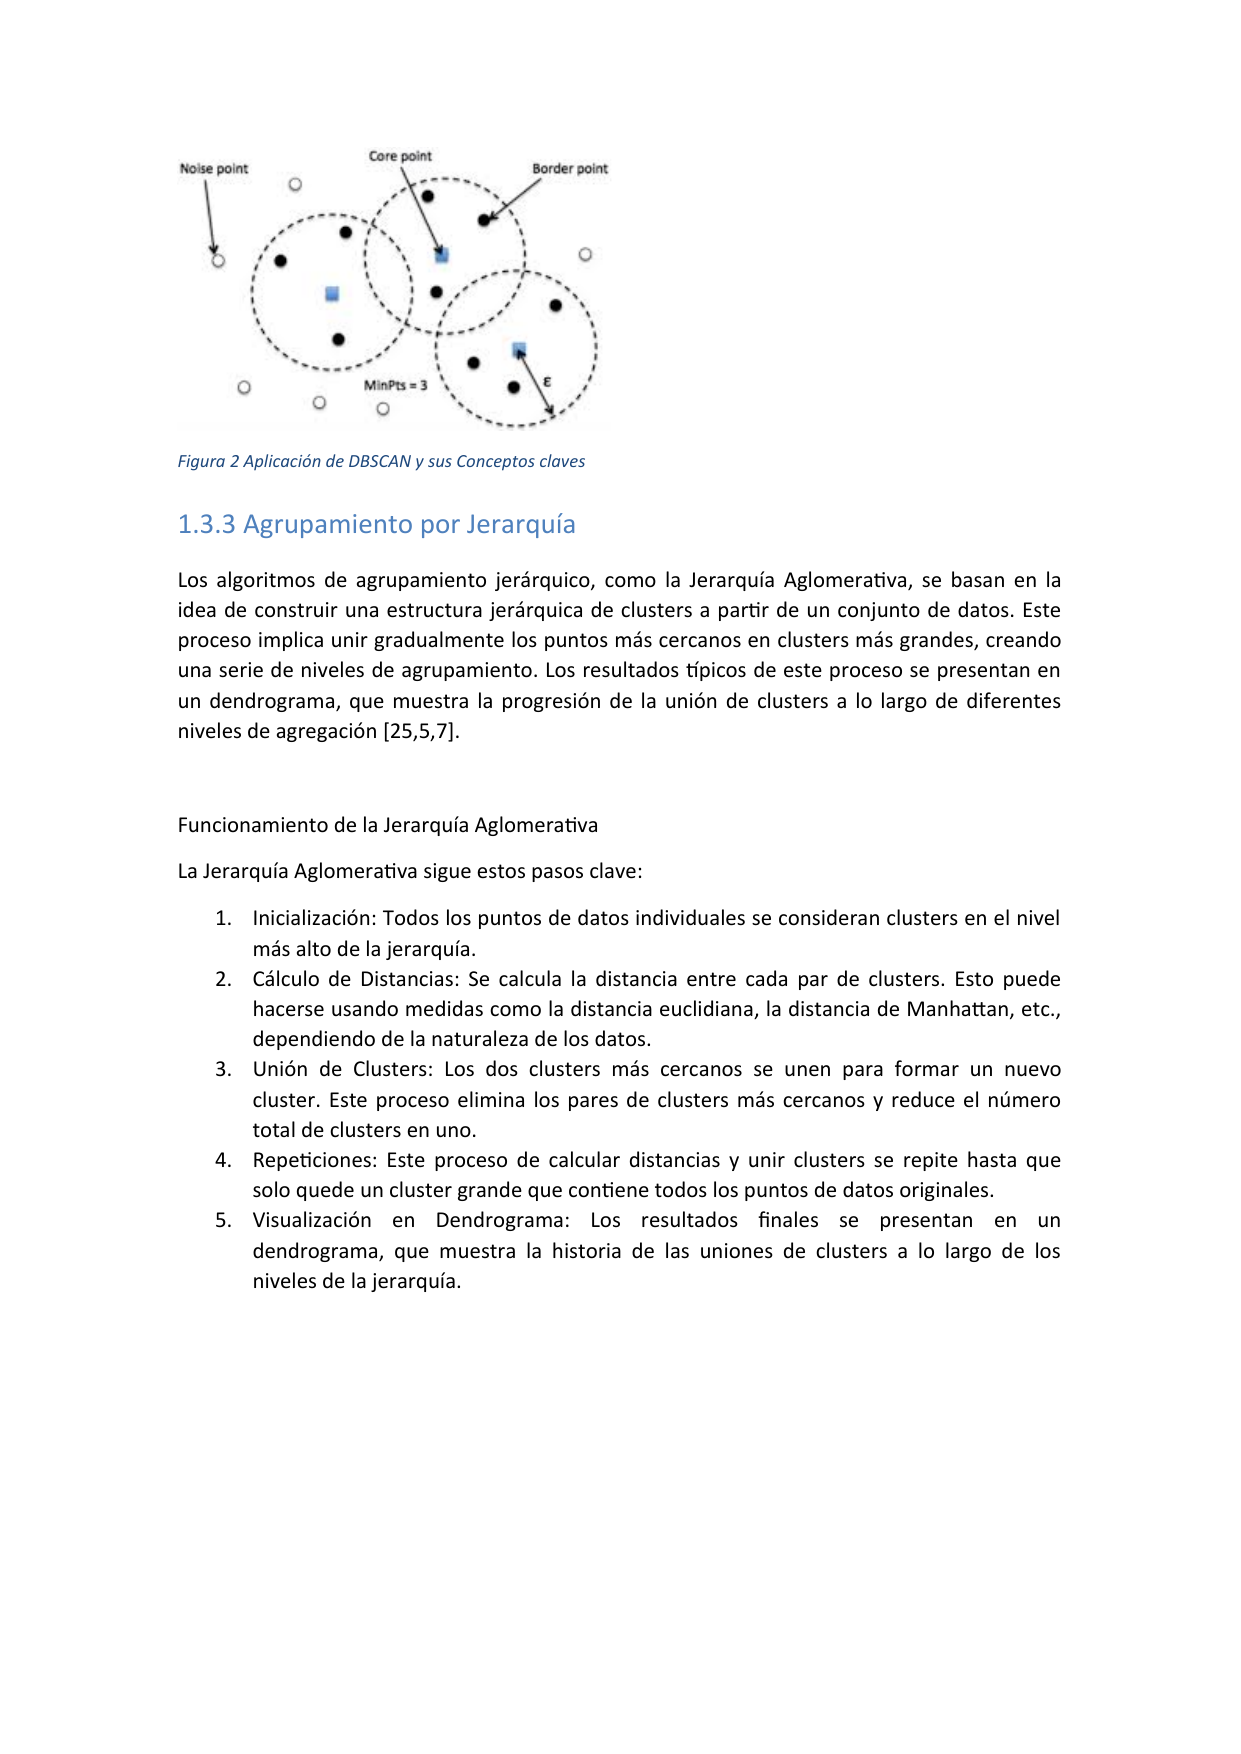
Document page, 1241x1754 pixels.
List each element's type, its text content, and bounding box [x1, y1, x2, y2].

list Inicialización: Todos los puntos de datos individuales se consideran clusters en el nivel más alto de la jerarquía. [215, 903, 1063, 962]
list Visualización en Dendrograma: Los resultados finales se presentan en un dendrograma, que muestra la historia de las uniones de clusters a lo largo de los niveles de la jerarquía. [215, 1206, 1063, 1294]
list Cálculo de Distancias: Se calcula la distancia entre cada par de clusters. Esto puede hacerse usando medidas como la distancia euclidiana, la distancia de Manhattan, etc., dependiendo de la naturaleza de los datos. [215, 964, 1063, 1052]
text Los algoritmos de agrupamiento jerárquico, como la Jerarquía Aglomerativa, se basan en la idea de construir una estructura jerárquica de clusters a partir de un conjunto de datos. Este proceso implica unir gradualmente los puntos más cercanos en clusters más grandes, creando una serie de niveles de agrupamiento. Los resultados típicos de este proceso se presentan en un dendrograma, que muestra la progresión de la unión de clusters a lo largo de diferentes niveles de agregación [25,5,7]. [177, 565, 1063, 744]
list Unión de Clusters: Los dos clusters más cercanos se unen para formar un nuevo cluster. Este proceso elimina los pares de clusters más cercanos y reduce el número total de clusters en uno. [215, 1054, 1063, 1143]
text Funcionamiento de la Jerarquía Aglomerativa [177, 810, 1063, 838]
list Repeticiones: Este proceso de calcular distancias y unir clusters se repite hasta que solo quede un cluster grande que contiene todos los puntos de datos originales. [215, 1145, 1063, 1203]
text La Jerarquía Aglomerativa sigue estos pasos clave: [177, 857, 1063, 884]
subtitle 1.3.3 Agrupamiento por Jerarquía [177, 506, 1063, 541]
picture [177, 147, 612, 431]
